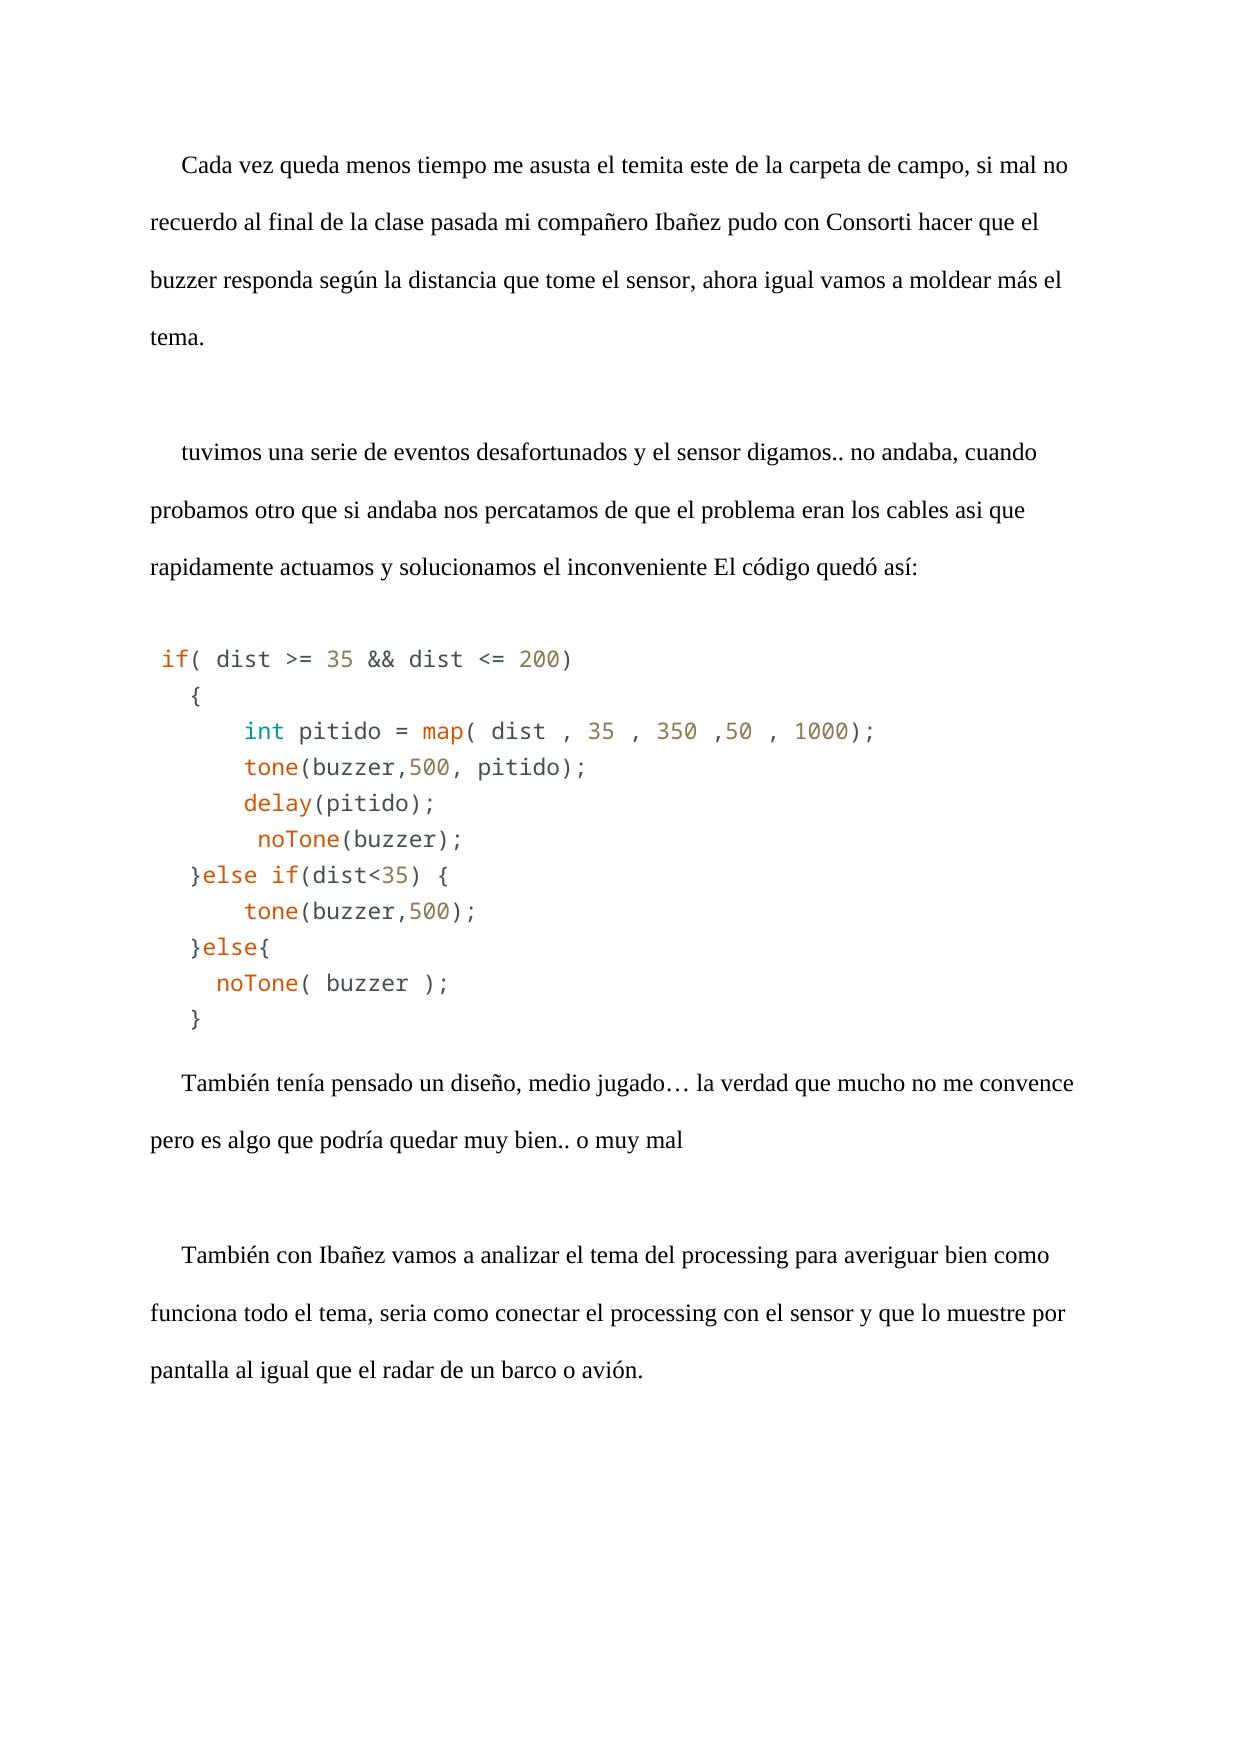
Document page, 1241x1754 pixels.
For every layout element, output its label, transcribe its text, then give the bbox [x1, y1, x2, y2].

text También tenía pensado un diseño, medio jugado… la verdad que mucho no me convence pero es algo que podría quedar muy bien.. o muy mal [150, 1068, 1090, 1154]
text También con Ibañez vamos a analizar el tema del processing para averiguar bien como funciona todo el tema, seria como conectar el processing con el sensor y que lo muestre por pantalla al igual que el radar de un barco o avión. [150, 1240, 1090, 1384]
text tuvimos una serie de eventos desafortunados y el sensor digamos.. no andaba, cuando probamos otro que si andaba nos percatamos de que el problema eran los cables asi que rapidamente actuamos y solucionamos el inconveniente El código quedó así: [150, 437, 1090, 581]
text Cada vez queda menos tiempo me asusta el temita este de la carpeta de campo, si mal no recuerdo al final de la clase pasada mi compañero Ibañez pudo con Consorti hacer que el buzzer responda según la distancia que tome el sensor, ahora igual vamos a moldear más el tema. [150, 150, 1090, 351]
table_header if( dist >= 35 && dist <= 200) { int pitido = map( dist , 35 , 350 ,50 , 1000); tone(buzzer,500, pitido); delay(pitido); noTone(buzzer); }else if(dist<35) { tone(buzzer,500); }else{ noTone( buzzer ); } [150, 643, 1091, 1068]
